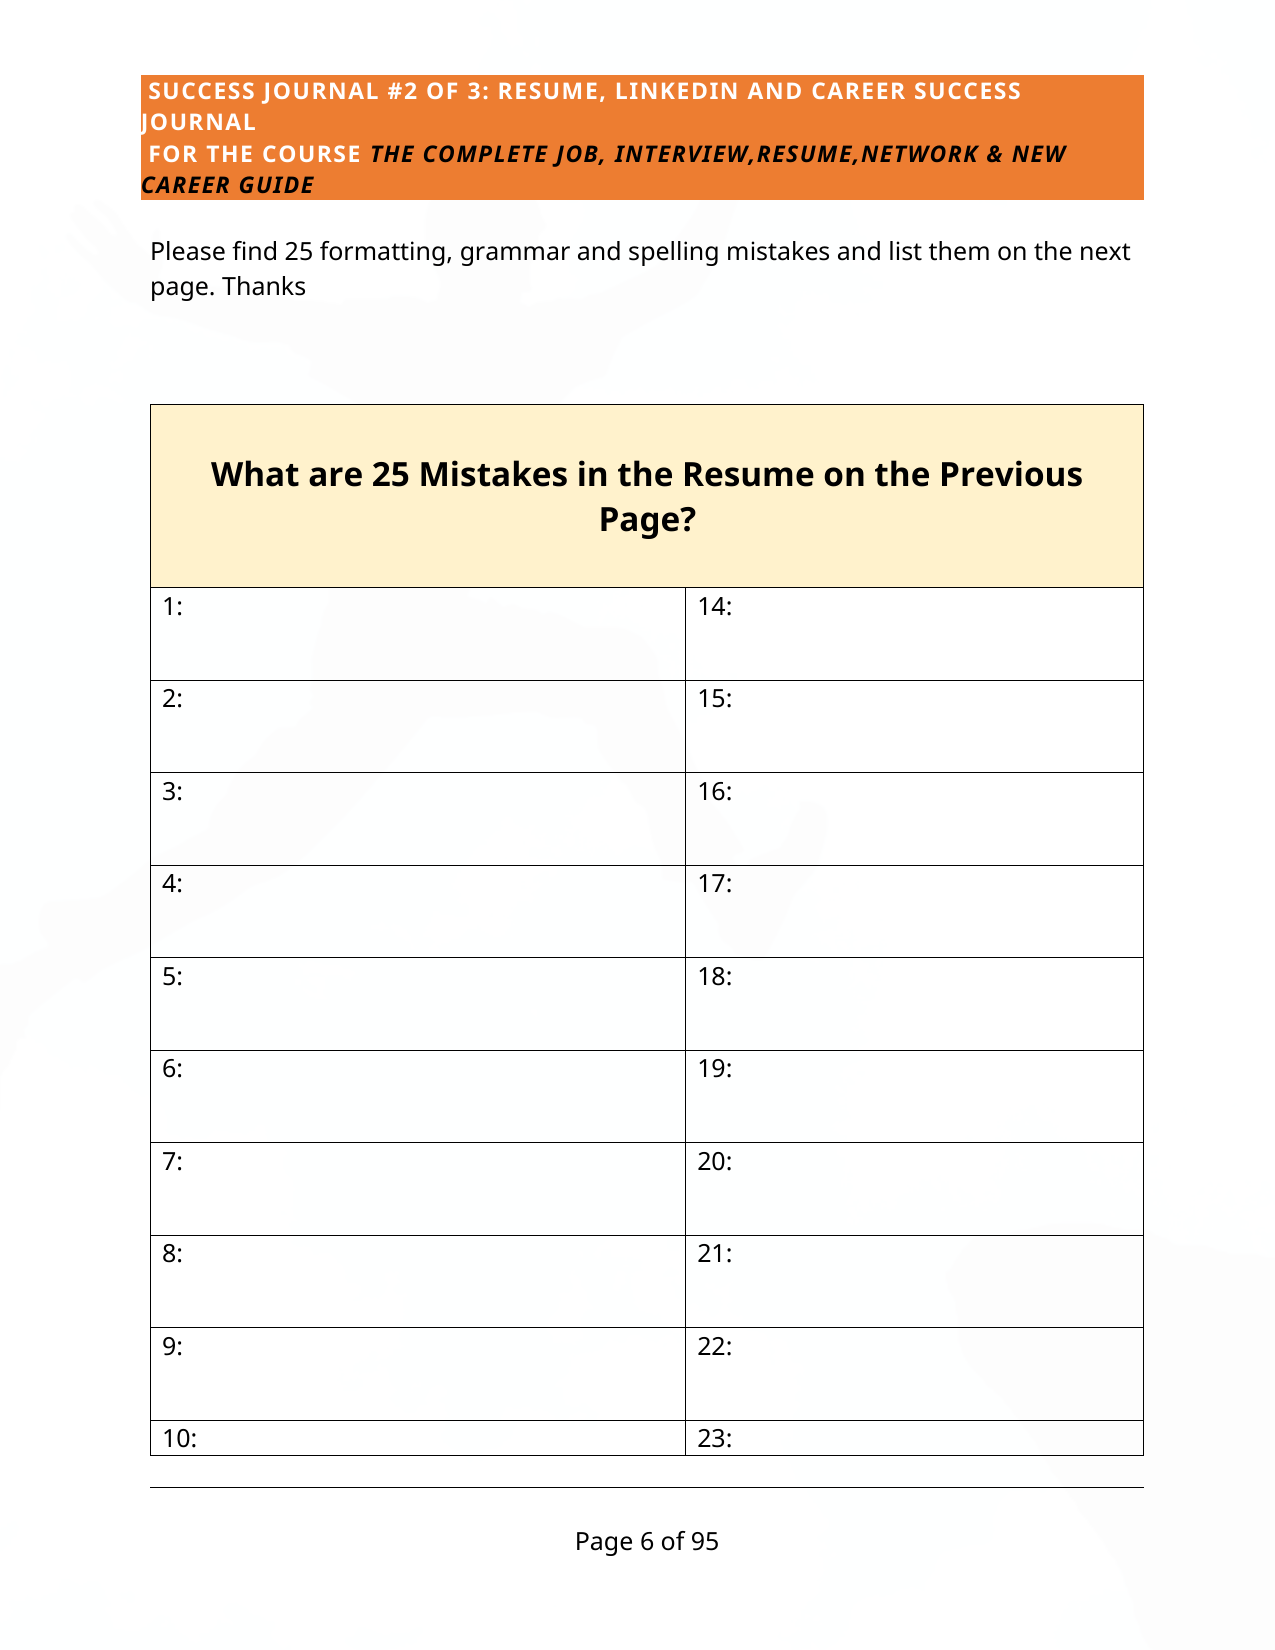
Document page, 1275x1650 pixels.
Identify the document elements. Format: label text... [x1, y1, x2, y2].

table_cell 23: [686, 1421, 1143, 1455]
table_cell 2: [151, 681, 685, 772]
table_cell 4: [151, 866, 685, 957]
table_cell 5: [151, 958, 685, 1049]
table_cell 17: [686, 866, 1143, 957]
table_cell 8: [151, 1236, 685, 1327]
table_cell 15: [686, 681, 1143, 772]
table_cell 7: [151, 1143, 685, 1234]
table_cell 9: [151, 1328, 685, 1419]
text Please find 25 formatting, grammar and spelling mistakes and list them on the next page. Thanks [150, 234, 1144, 302]
table_cell 10: [151, 1421, 685, 1455]
table_header What are 25 Mistakes in the Resume on the Previous Page? [151, 405, 1143, 587]
table_cell 3: [151, 773, 685, 864]
table_cell 1: [151, 588, 685, 679]
table_cell 18: [686, 958, 1143, 1049]
table_cell 19: [686, 1051, 1143, 1142]
table_cell 21: [686, 1236, 1143, 1327]
table_cell 16: [686, 773, 1143, 864]
table_cell 22: [686, 1328, 1143, 1419]
table_cell 6: [151, 1051, 685, 1142]
table_cell 20: [686, 1143, 1143, 1234]
table_cell 14: [686, 588, 1143, 679]
